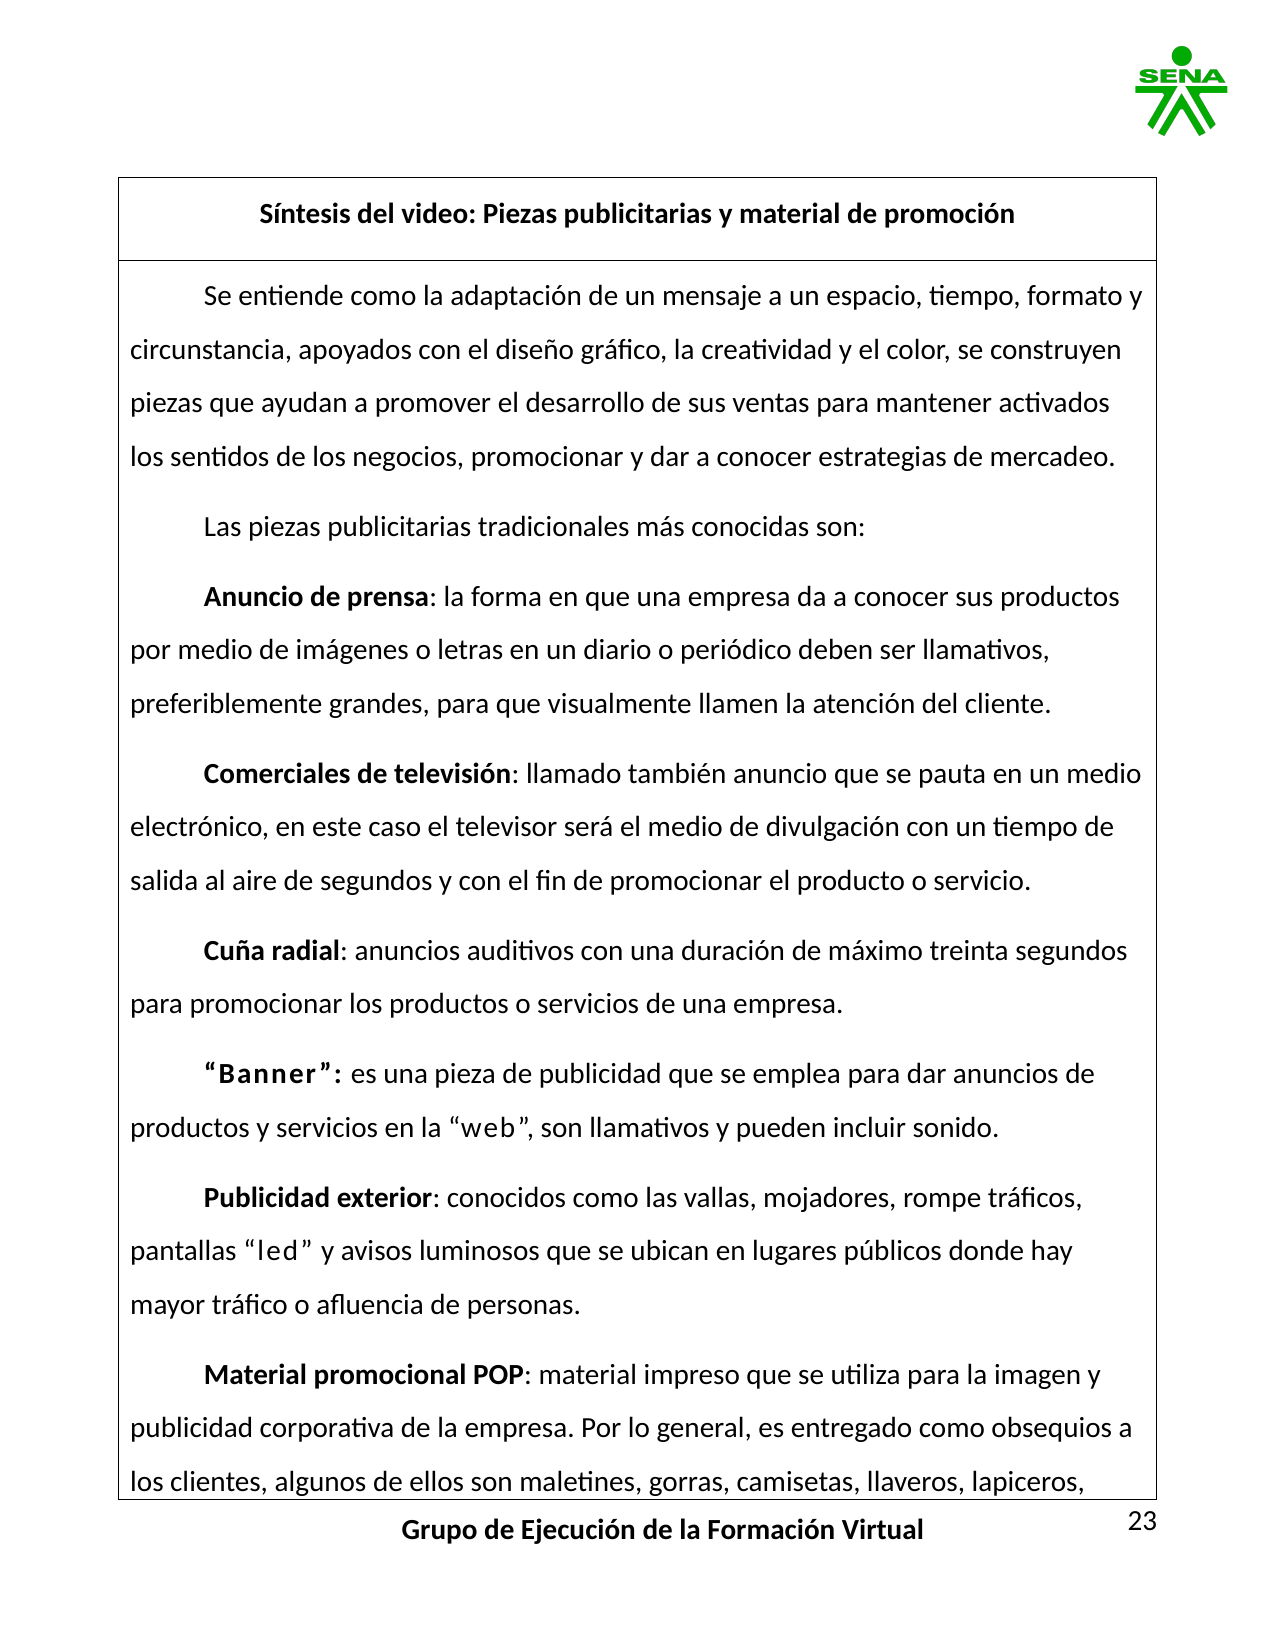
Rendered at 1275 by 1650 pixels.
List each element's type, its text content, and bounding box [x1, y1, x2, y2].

table_header Síntesis del video: Piezas publicitarias y material de promoción [119, 178, 1156, 260]
picture [1135, 46, 1228, 136]
